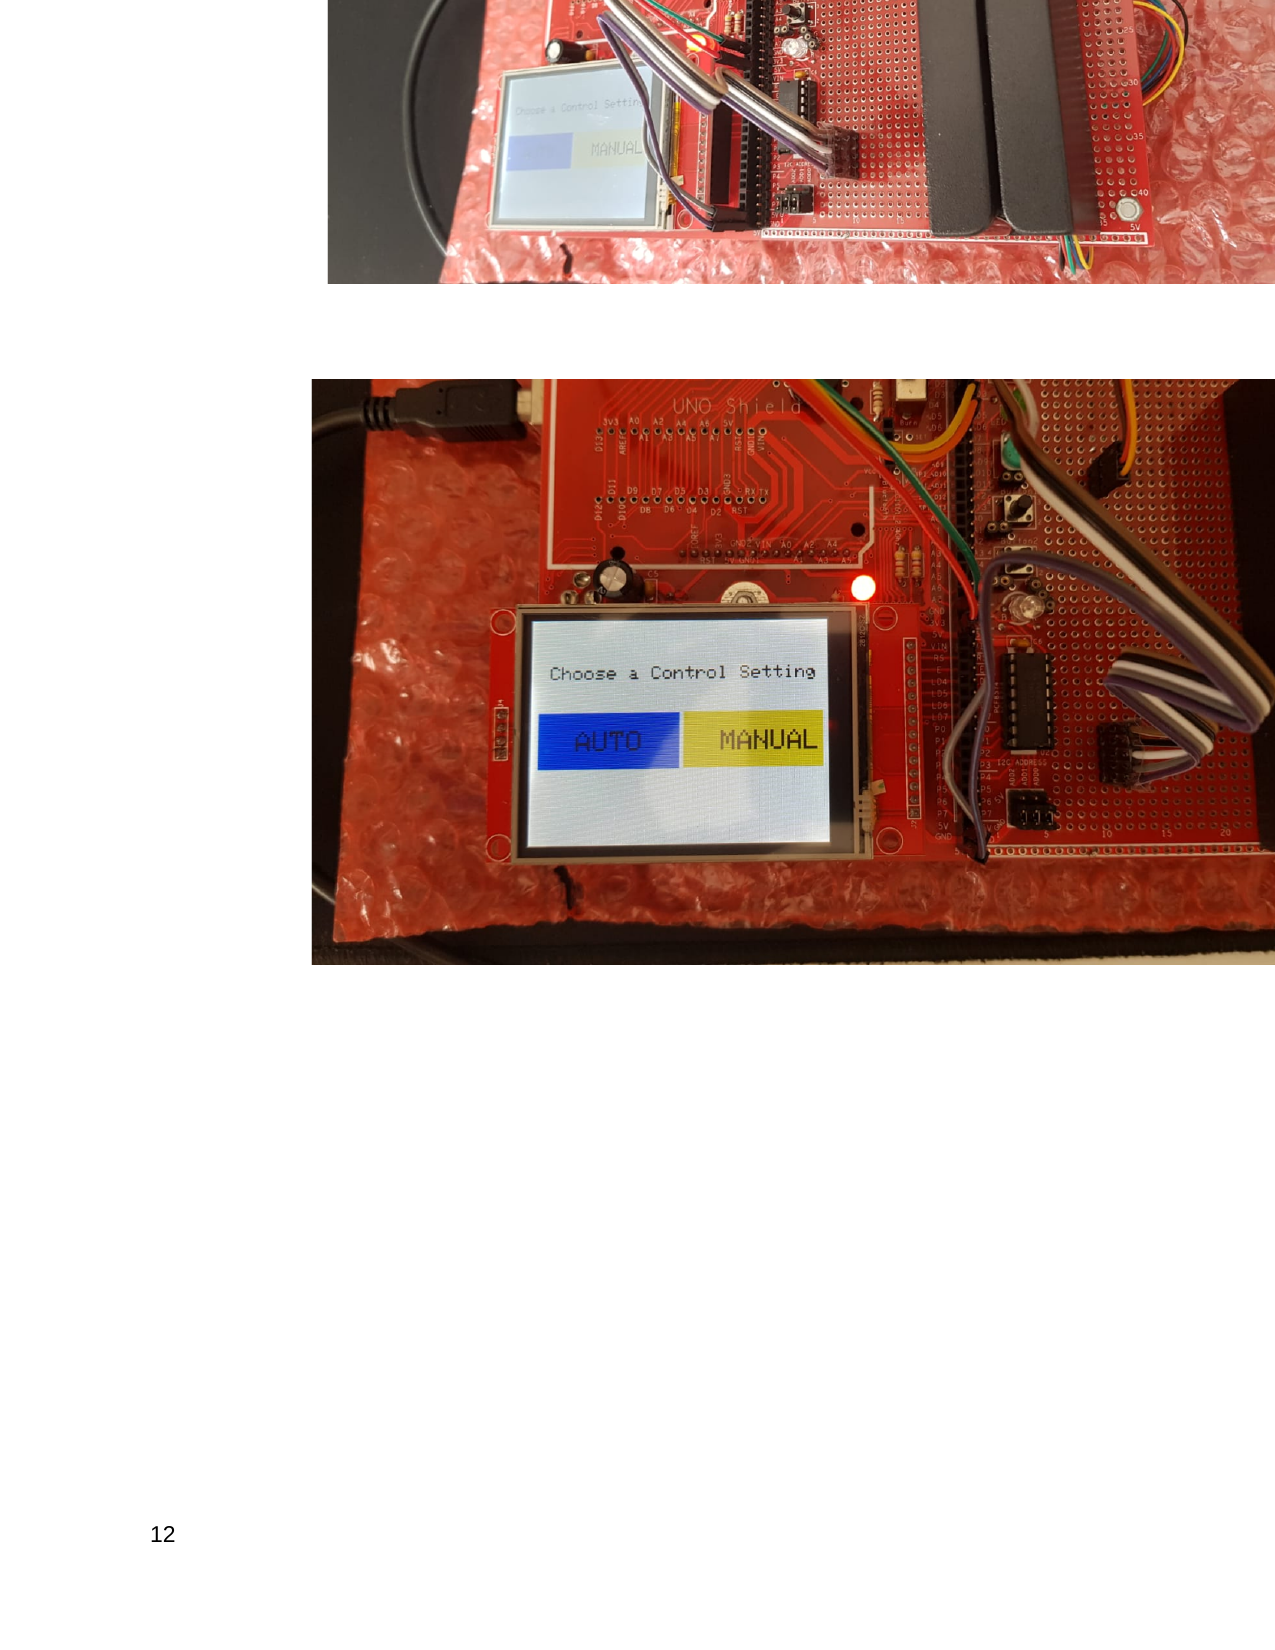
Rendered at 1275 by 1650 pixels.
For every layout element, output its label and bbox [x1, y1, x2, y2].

picture [313, 379, 1275, 965]
picture [329, 0, 1275, 284]
